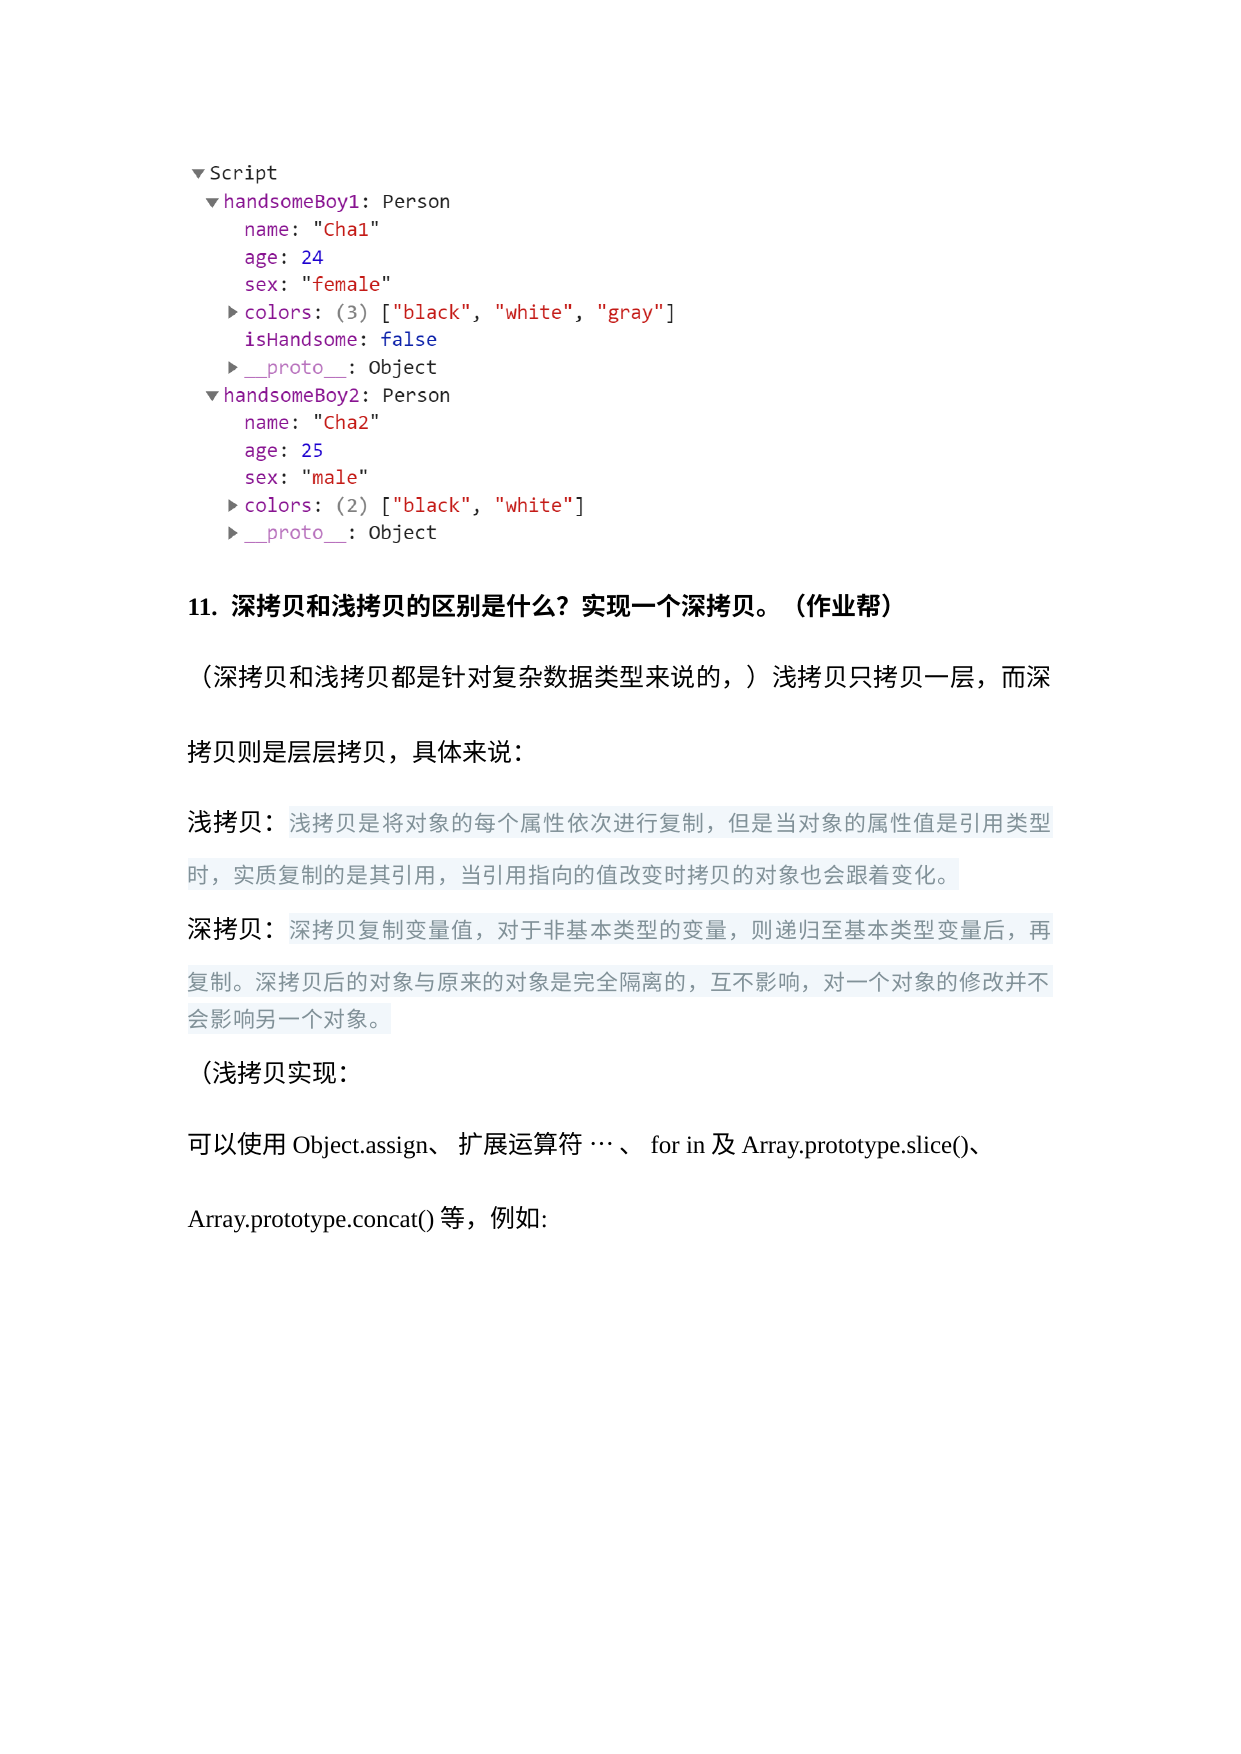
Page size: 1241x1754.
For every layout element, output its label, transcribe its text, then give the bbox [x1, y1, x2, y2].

picture [187, 162, 674, 545]
subtitle 深拷贝和浅拷贝的区别是什么？实现一个深拷贝。（作业帮） [187, 572, 1053, 637]
text （浅拷贝实现： [187, 1039, 1053, 1104]
text （深拷贝和浅拷贝都是针对复杂数据类型来说的，）浅拷贝只拷贝一层，而深拷贝则是层层拷贝，具体来说： [187, 643, 1053, 783]
text 深拷贝：深拷贝复制变量值，对于非基本类型的变量，则递归至基本类型变量后，再复制。深拷贝后的对象与原来的对象是完全隔离的，互不影响，对一个对象的修改并不会影响另一个对象。 [187, 895, 1053, 1034]
text 浅拷贝：浅拷贝是将对象的每个属性依次进行复制，但是当对象的属性值是引用类型时，实质复制的是其引用，当引用指向的值改变时拷贝的对象也会跟着变化。 [187, 788, 1053, 890]
text 可以使用Object.assign、 扩展运算符 … 、 for in 及Array.prototype.slice()、 Array.prototype.concat() 等，例如: [187, 1110, 1053, 1249]
